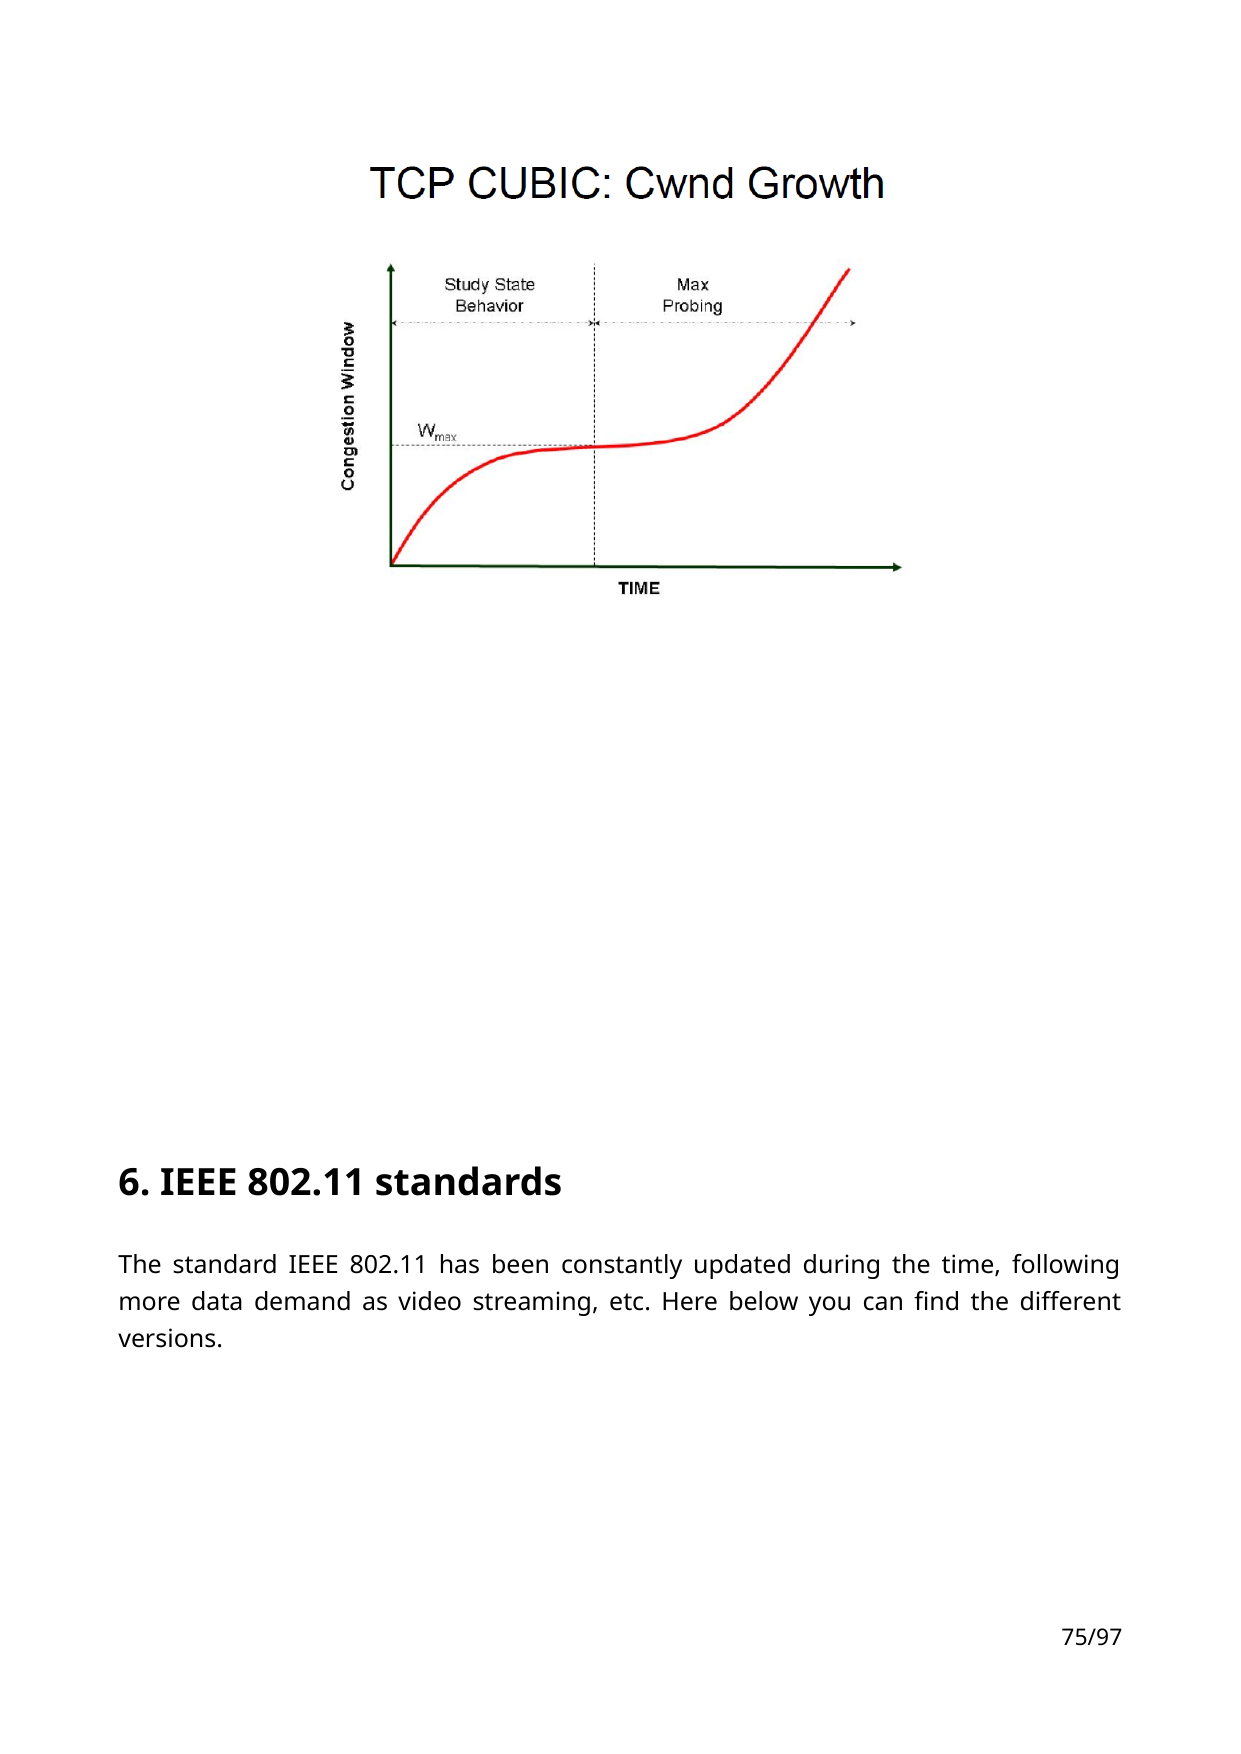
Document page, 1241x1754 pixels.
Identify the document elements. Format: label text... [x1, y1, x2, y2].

picture [312, 147, 928, 602]
text The standard IEEE 802.11 has been constantly updated during the time, following more data demand as video streaming, etc. Here below you can find the different versions. [118, 1247, 1122, 1354]
subtitle 6. IEEE 802.11 standards [118, 1155, 1122, 1206]
